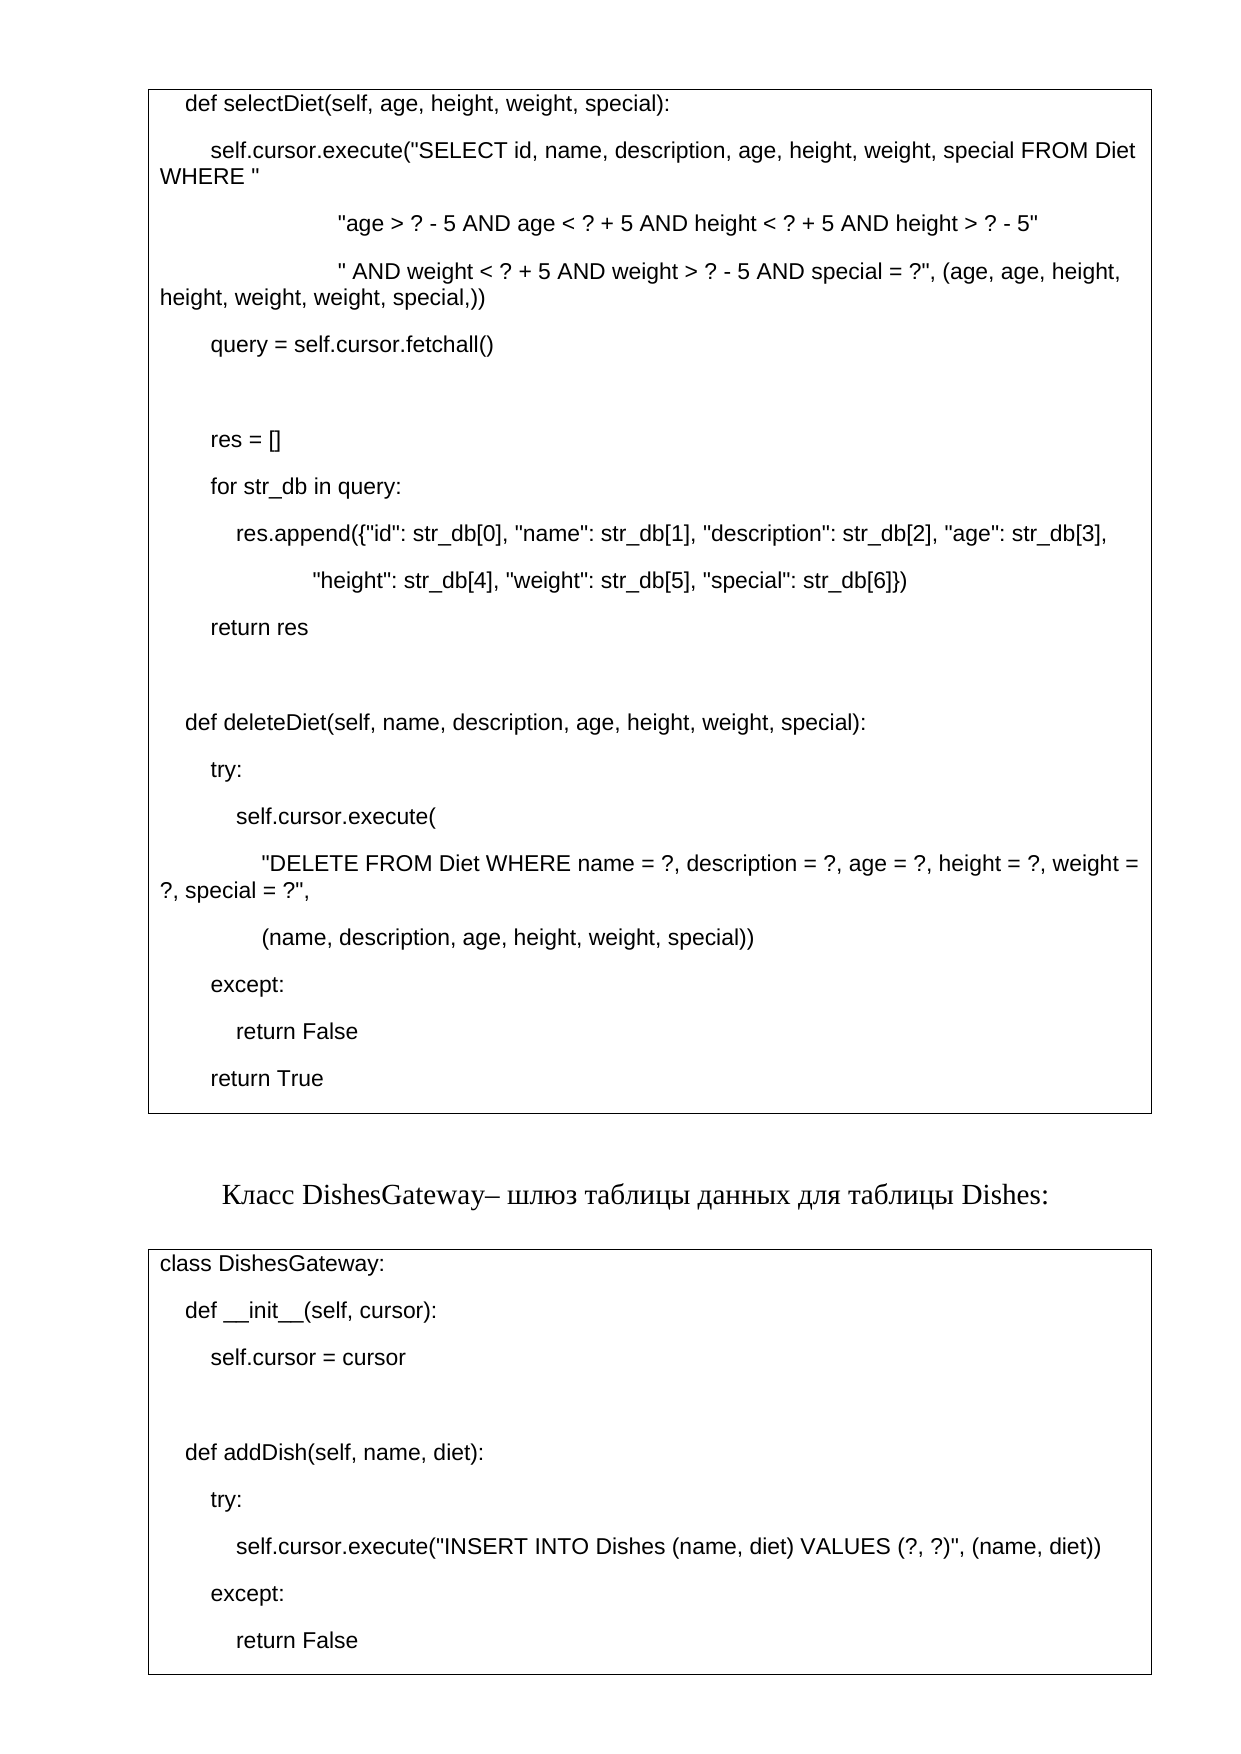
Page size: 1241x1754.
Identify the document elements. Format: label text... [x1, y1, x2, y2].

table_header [149, 90, 1151, 1112]
text Класс DishesGateway– шлюз таблицы данных для таблицы Dishes: [148, 1177, 1152, 1211]
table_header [149, 1250, 1151, 1674]
